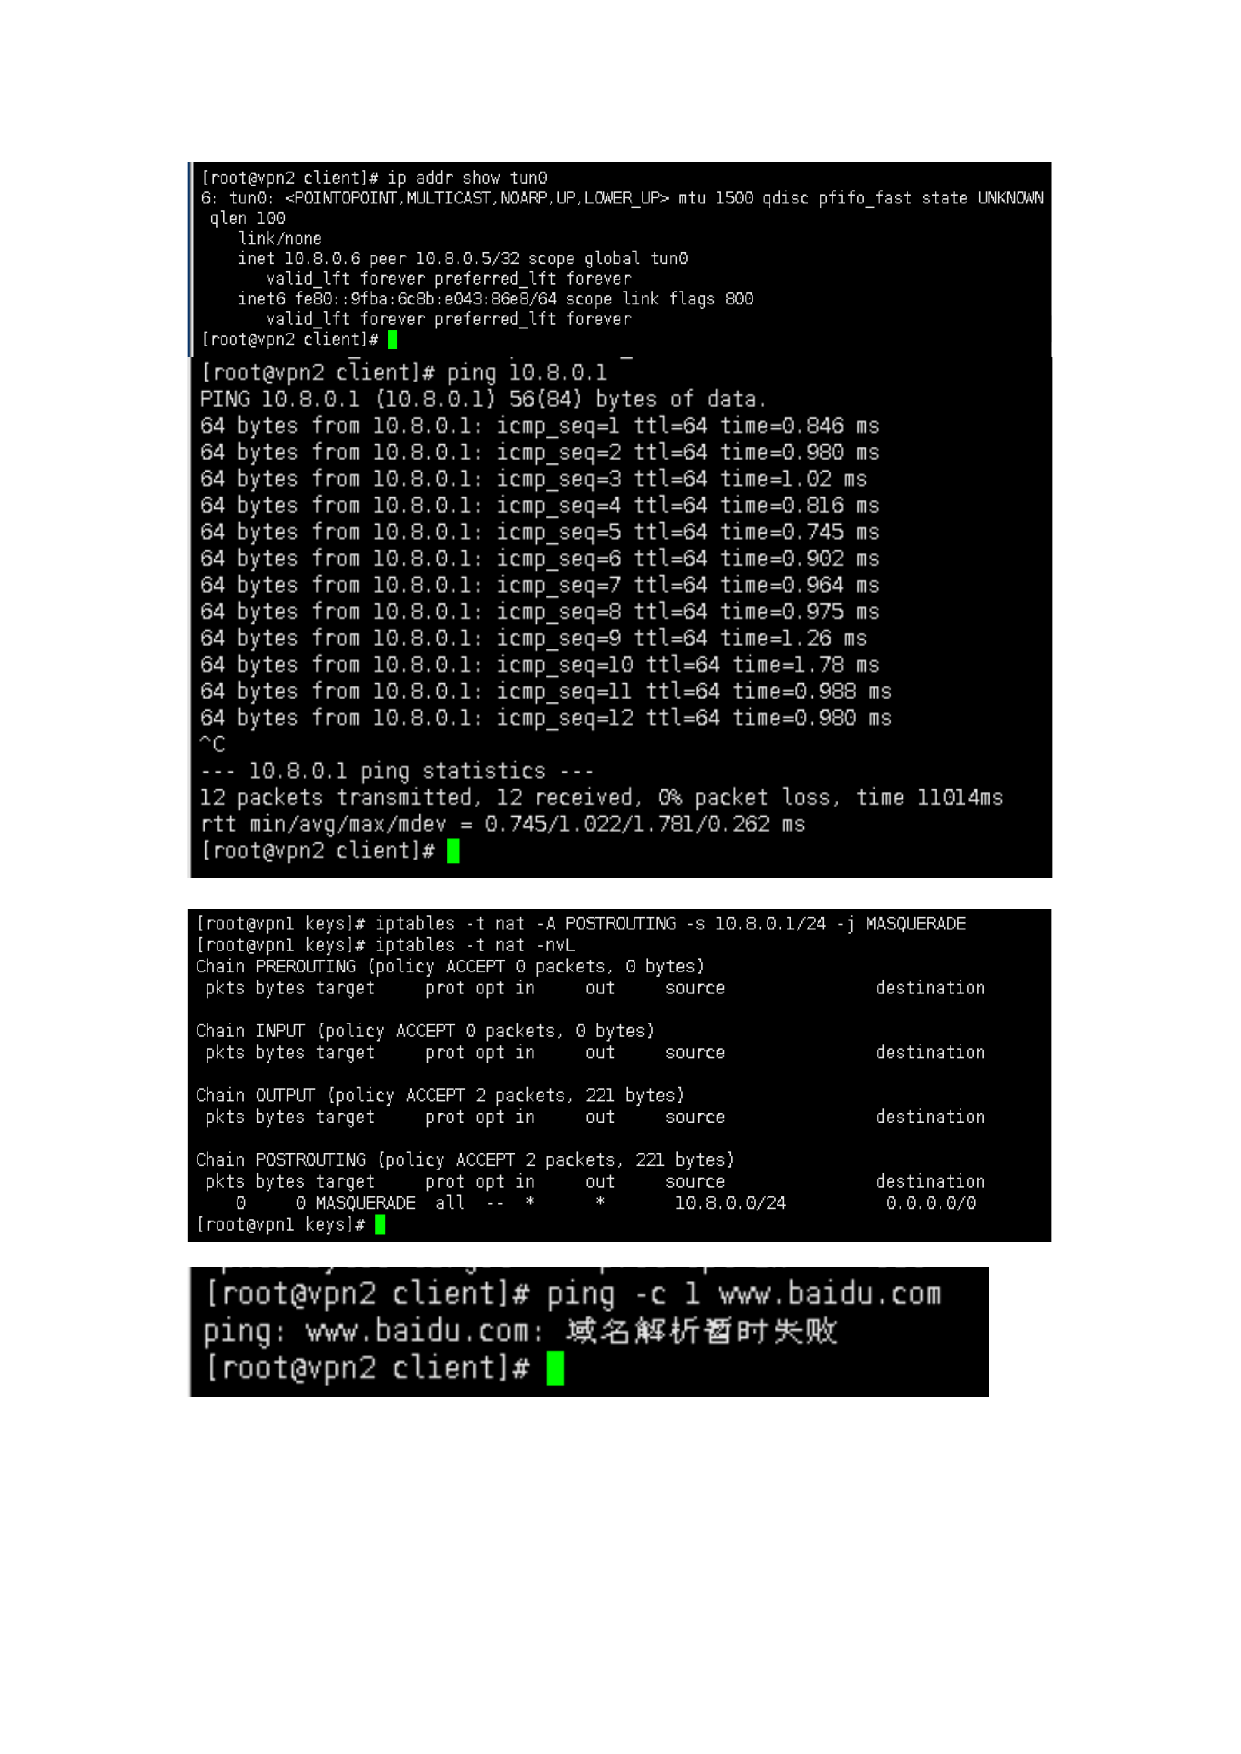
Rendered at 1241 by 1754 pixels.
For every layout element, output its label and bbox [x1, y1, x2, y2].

picture [187, 162, 1053, 878]
picture [187, 1267, 989, 1397]
picture [187, 909, 1052, 1242]
